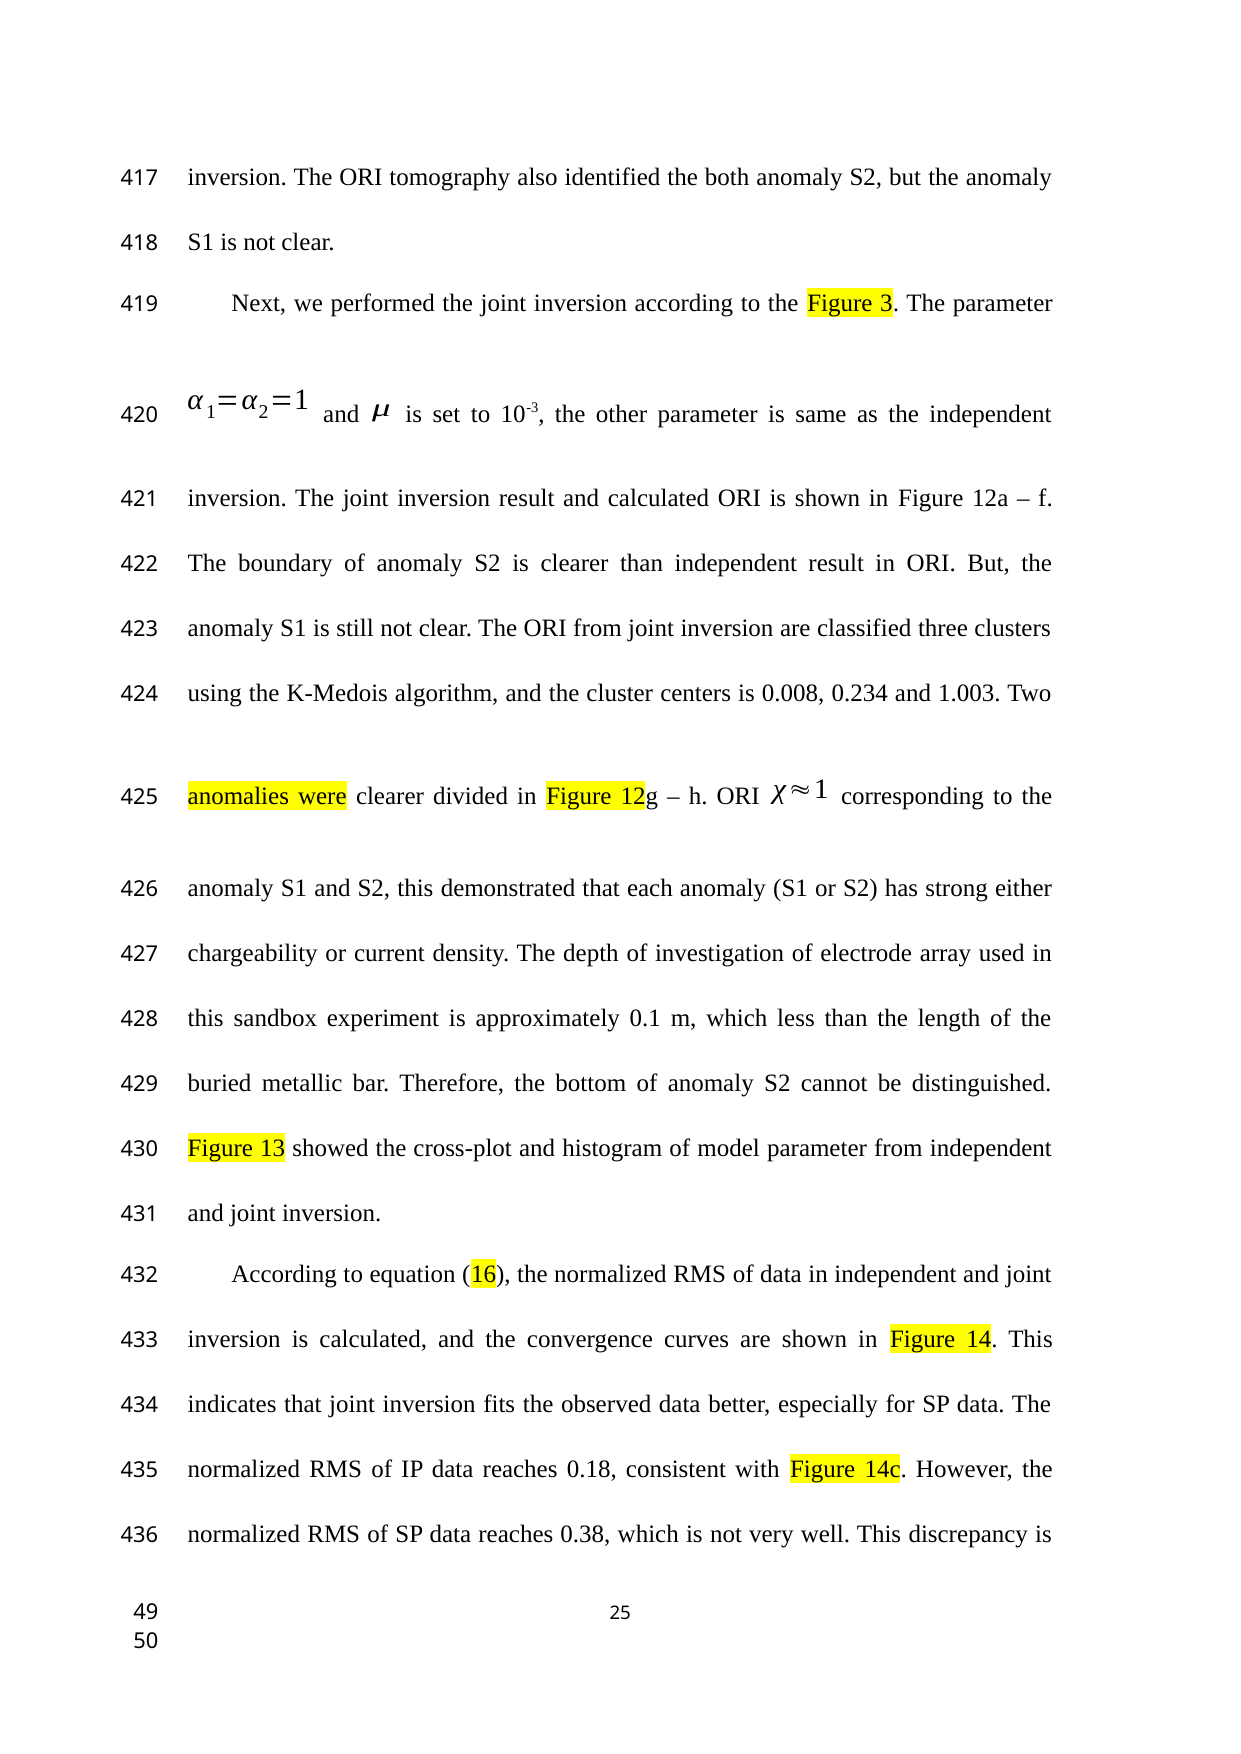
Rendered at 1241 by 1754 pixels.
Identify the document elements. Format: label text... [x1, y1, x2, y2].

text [187, 160, 1053, 257]
text Next, we performed the joint inversion according to the Figure 3. The parameter and is set to 10-3, the other parameter is same as the independent inversion. The joint inversion result and calculated ORI is shown in Figure 11a – f. The boundary of anomaly S2 is clearer than independent result in ORI. But, the anomaly S1 is still not clear. The ORI from joint inversion are classified three clusters using the K-Medois algorithm, and the cluster centers is 0.008, 0.234 and 1.003. Two anomalies were clearer divided in Figure 12g – h. ORI corresponding to the anomaly S1 and S2, this demonstrated that each anomaly (S1 or S2) has strong either chargeability or current density. The depth of investigation of electrode array used in this sandbox experiment is approximately 0.1 m, which less than the length of the buried metallic bar. Therefore, the bottom of anomaly S2 cannot be distinguished. Figure 13 showed the cross-plot and histogram of model parameter from independent and joint inversion. [187, 286, 1053, 1228]
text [187, 1257, 1053, 1550]
